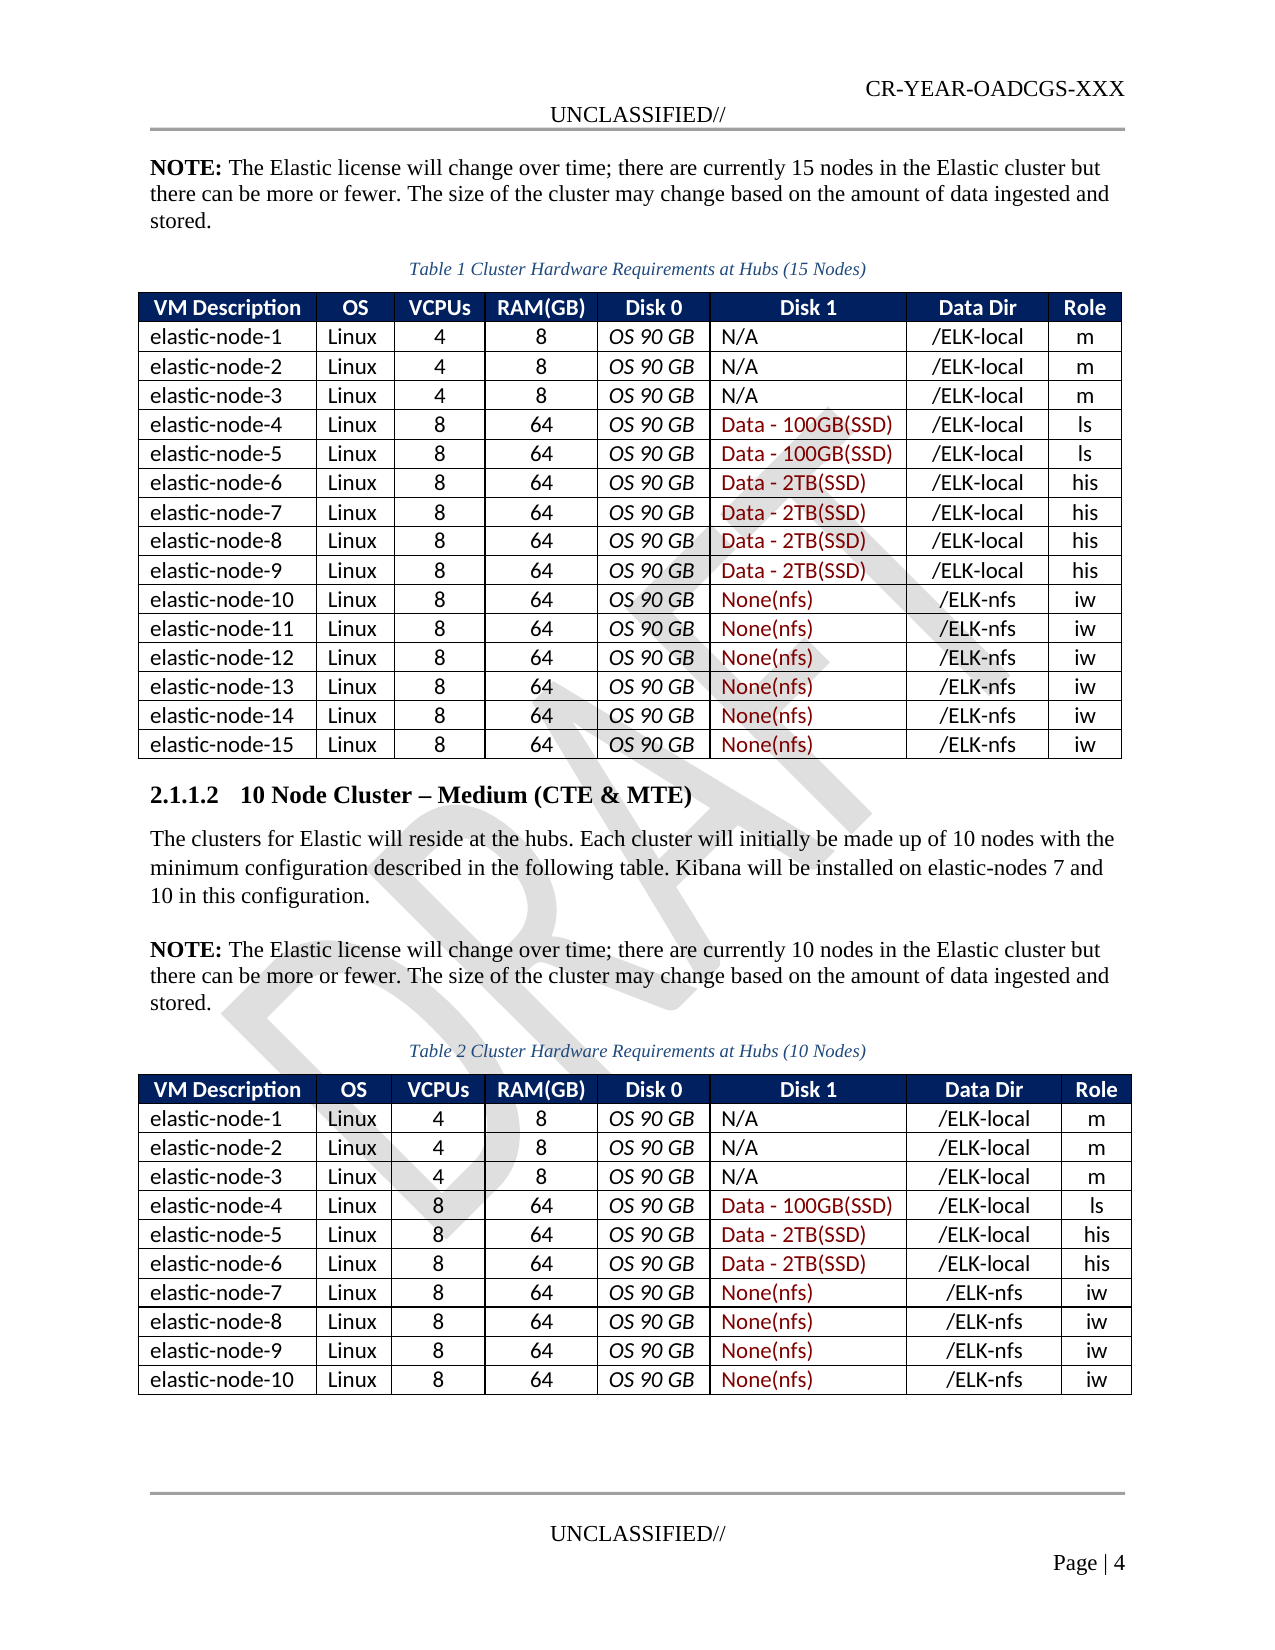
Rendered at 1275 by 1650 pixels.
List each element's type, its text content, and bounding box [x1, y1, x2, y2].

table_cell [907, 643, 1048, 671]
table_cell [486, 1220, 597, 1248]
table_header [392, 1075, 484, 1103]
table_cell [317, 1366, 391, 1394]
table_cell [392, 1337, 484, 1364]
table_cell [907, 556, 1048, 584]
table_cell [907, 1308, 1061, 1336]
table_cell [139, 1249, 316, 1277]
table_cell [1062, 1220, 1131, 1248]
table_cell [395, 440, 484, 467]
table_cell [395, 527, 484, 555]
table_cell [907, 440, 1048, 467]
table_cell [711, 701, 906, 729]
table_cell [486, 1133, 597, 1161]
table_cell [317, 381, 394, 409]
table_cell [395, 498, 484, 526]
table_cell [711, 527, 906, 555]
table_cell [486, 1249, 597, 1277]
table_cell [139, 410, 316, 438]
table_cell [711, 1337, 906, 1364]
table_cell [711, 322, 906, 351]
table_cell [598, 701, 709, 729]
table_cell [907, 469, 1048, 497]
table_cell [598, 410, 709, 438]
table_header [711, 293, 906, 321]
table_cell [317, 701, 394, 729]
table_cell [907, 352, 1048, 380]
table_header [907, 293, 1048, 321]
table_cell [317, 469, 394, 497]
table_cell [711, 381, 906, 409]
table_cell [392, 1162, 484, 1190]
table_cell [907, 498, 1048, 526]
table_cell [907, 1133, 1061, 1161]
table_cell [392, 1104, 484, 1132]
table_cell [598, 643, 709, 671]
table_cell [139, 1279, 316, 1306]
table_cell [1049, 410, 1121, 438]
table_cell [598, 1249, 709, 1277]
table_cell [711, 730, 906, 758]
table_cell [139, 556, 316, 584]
text NOTE: The Elastic license will change over time; there are currently 15 nodes in the Elastic cluster but there can be more or fewer. The size of the cluster may change based on the amount of data ingested and stored. [150, 154, 1125, 233]
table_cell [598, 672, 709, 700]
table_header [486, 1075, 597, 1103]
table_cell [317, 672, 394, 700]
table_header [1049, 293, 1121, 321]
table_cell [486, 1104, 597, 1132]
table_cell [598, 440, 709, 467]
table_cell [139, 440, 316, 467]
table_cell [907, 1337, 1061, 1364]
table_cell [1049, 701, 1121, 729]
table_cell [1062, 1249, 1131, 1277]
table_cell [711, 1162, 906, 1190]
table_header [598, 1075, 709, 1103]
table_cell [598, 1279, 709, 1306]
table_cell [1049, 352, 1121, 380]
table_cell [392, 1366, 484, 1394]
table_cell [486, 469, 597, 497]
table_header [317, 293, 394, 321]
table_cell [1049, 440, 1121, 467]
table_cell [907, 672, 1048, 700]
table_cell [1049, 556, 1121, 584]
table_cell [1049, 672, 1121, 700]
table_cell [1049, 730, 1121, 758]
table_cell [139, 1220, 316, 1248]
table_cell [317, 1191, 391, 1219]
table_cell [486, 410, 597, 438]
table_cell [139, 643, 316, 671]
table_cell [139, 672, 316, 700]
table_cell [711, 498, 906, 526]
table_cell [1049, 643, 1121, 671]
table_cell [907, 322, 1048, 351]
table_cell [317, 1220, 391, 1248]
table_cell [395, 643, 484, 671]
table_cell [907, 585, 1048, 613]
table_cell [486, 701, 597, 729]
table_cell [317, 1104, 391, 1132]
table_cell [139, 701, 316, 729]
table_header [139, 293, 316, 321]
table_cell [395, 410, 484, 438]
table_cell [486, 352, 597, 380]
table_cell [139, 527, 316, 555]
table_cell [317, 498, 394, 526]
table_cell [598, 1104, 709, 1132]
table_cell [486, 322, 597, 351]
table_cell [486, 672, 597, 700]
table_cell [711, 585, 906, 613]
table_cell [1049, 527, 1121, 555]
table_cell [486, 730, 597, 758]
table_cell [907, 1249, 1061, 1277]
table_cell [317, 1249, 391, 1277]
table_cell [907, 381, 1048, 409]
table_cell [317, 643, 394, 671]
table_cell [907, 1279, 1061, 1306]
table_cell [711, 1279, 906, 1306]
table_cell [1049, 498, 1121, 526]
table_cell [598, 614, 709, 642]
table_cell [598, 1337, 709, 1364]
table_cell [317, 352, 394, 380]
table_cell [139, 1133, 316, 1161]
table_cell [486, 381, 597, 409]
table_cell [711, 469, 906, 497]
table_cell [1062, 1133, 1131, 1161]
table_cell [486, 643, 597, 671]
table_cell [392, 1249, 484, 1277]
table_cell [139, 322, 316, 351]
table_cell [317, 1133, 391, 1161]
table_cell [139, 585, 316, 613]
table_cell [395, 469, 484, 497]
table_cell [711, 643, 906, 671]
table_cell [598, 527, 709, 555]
text NOTE: The Elastic license will change over time; there are currently 10 nodes in the Elastic cluster but there can be more or fewer. The size of the cluster may change based on the amount of data ingested and stored. [150, 936, 1125, 1015]
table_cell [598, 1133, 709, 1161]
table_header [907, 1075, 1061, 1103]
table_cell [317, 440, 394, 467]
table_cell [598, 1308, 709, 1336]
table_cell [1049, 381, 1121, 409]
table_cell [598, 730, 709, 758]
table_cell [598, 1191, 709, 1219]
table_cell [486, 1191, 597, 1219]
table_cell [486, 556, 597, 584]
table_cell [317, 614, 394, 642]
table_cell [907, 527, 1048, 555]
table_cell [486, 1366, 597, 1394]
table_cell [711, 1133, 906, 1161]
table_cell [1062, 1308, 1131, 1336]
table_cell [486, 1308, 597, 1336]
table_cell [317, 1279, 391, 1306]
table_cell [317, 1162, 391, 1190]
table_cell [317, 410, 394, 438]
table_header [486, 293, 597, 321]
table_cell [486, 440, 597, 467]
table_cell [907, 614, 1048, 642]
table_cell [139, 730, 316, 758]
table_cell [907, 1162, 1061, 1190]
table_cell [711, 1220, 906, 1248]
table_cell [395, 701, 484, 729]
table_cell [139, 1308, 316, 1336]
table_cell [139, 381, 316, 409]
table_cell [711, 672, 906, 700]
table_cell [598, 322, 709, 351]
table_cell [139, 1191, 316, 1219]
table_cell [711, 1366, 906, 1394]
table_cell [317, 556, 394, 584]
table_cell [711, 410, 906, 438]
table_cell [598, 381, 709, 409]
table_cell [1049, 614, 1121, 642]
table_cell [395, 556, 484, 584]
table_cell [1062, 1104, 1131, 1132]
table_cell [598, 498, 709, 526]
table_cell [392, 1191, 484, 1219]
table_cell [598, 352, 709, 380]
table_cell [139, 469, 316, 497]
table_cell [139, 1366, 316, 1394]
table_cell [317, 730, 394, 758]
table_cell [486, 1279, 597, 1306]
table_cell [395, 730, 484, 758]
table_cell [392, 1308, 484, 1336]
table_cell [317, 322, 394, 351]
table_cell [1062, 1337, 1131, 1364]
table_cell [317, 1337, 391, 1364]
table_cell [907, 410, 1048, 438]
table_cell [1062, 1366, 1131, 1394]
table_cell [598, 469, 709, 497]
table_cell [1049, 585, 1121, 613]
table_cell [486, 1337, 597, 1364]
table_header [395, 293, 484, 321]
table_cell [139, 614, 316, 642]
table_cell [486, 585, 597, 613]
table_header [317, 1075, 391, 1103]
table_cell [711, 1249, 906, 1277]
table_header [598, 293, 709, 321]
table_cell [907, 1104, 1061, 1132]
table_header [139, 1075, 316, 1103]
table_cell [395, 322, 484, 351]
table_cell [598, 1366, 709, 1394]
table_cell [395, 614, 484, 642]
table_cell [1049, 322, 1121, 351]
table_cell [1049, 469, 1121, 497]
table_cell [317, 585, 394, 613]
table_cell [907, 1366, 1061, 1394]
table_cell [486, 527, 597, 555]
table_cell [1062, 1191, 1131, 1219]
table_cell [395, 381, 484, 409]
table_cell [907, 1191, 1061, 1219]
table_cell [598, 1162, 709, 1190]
subtitle 10 Node Cluster – Medium (CTE & MTE) [150, 780, 1125, 809]
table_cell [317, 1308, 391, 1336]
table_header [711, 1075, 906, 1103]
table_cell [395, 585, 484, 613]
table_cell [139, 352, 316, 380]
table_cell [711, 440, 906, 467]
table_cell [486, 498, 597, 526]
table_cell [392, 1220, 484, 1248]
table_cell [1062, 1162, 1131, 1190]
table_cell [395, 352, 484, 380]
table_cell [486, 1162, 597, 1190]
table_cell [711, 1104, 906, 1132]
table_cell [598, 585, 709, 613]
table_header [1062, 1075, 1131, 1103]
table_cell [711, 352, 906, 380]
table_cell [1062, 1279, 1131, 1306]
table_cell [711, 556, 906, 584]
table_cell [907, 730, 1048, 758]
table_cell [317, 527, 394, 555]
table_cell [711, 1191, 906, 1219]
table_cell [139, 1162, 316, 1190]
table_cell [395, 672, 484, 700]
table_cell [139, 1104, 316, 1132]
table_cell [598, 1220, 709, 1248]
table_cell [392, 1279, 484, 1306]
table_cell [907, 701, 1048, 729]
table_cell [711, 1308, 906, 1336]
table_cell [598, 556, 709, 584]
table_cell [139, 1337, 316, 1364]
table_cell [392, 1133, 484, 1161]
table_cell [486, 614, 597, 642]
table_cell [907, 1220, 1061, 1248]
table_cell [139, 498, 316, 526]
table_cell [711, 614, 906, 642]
text The clusters for Elastic will reside at the hubs. Each cluster will initially be made up of 10 nodes with the minimum configuration described in the following table. Kibana will be installed on elastic-nodes 7 and 10 in this configuration. [150, 826, 1125, 909]
